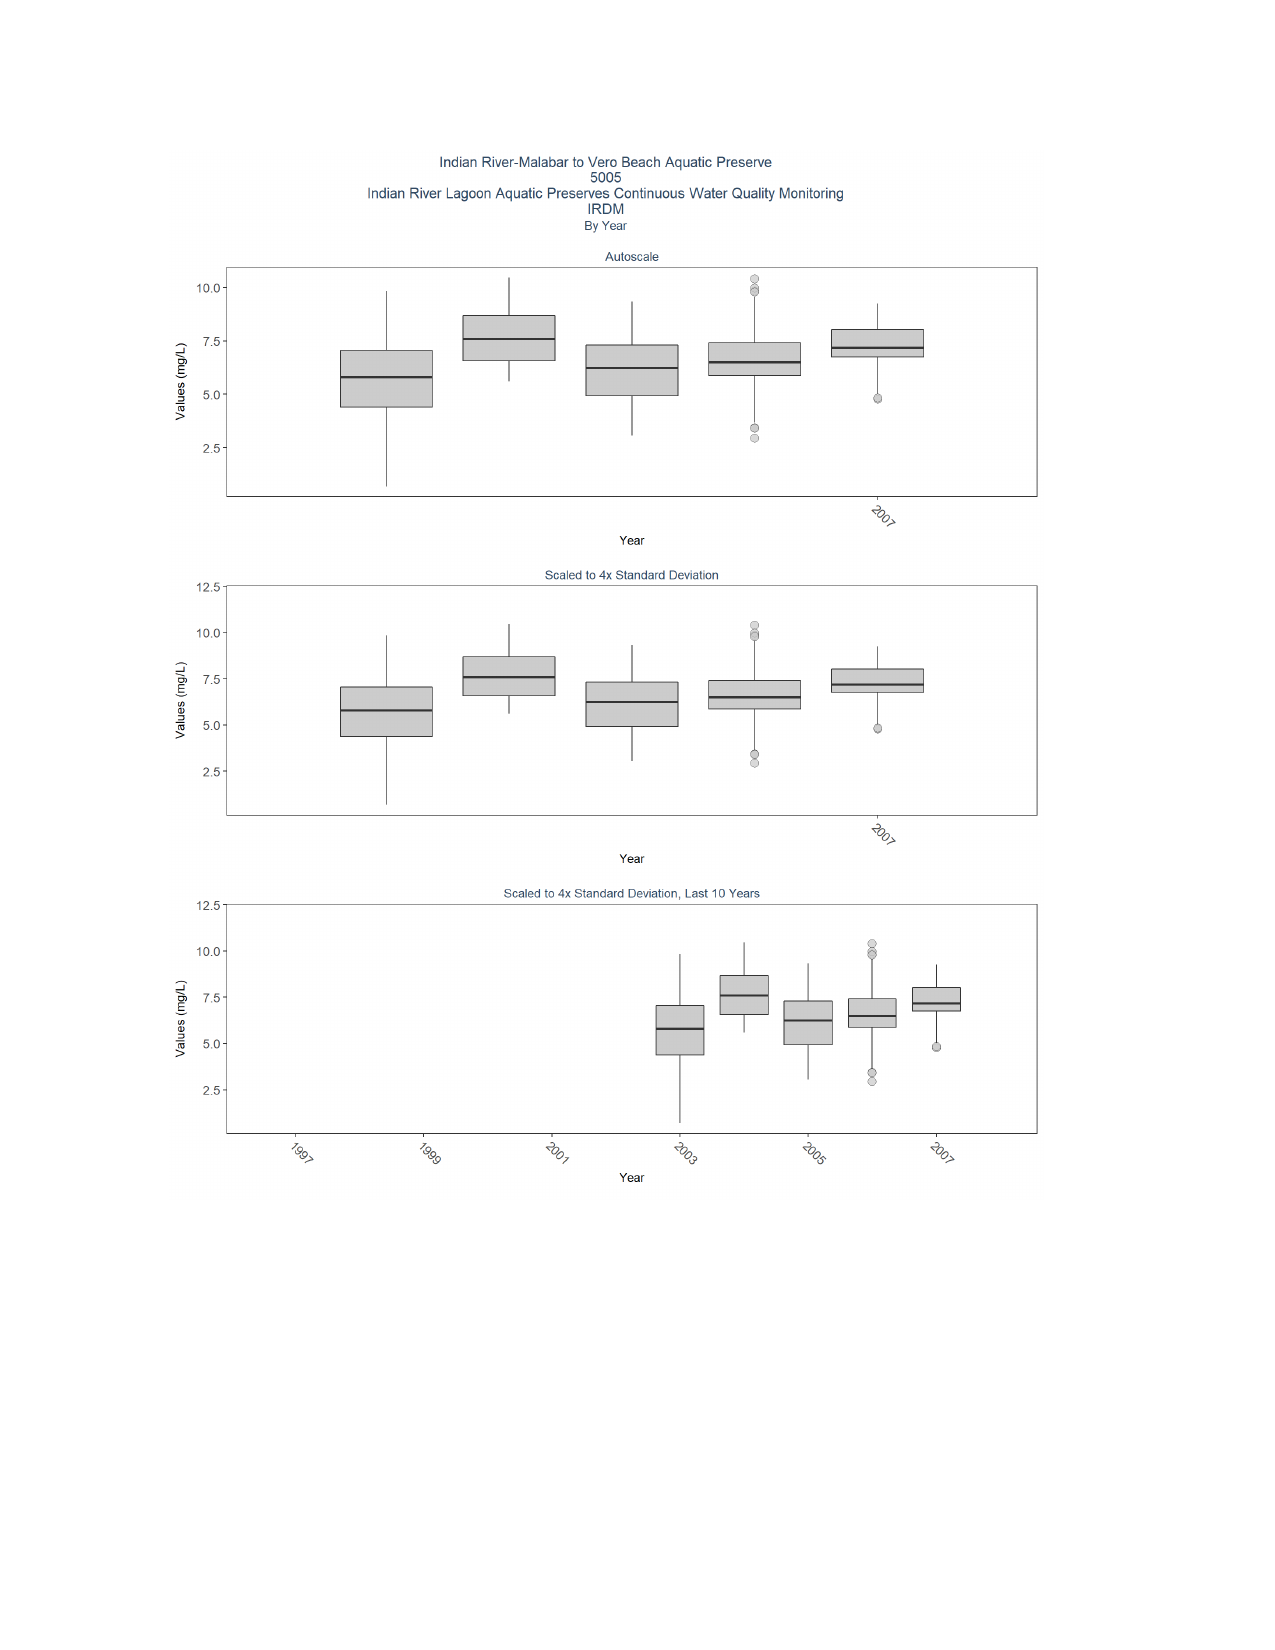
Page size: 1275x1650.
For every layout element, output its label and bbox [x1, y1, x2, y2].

picture [168, 150, 1044, 1200]
